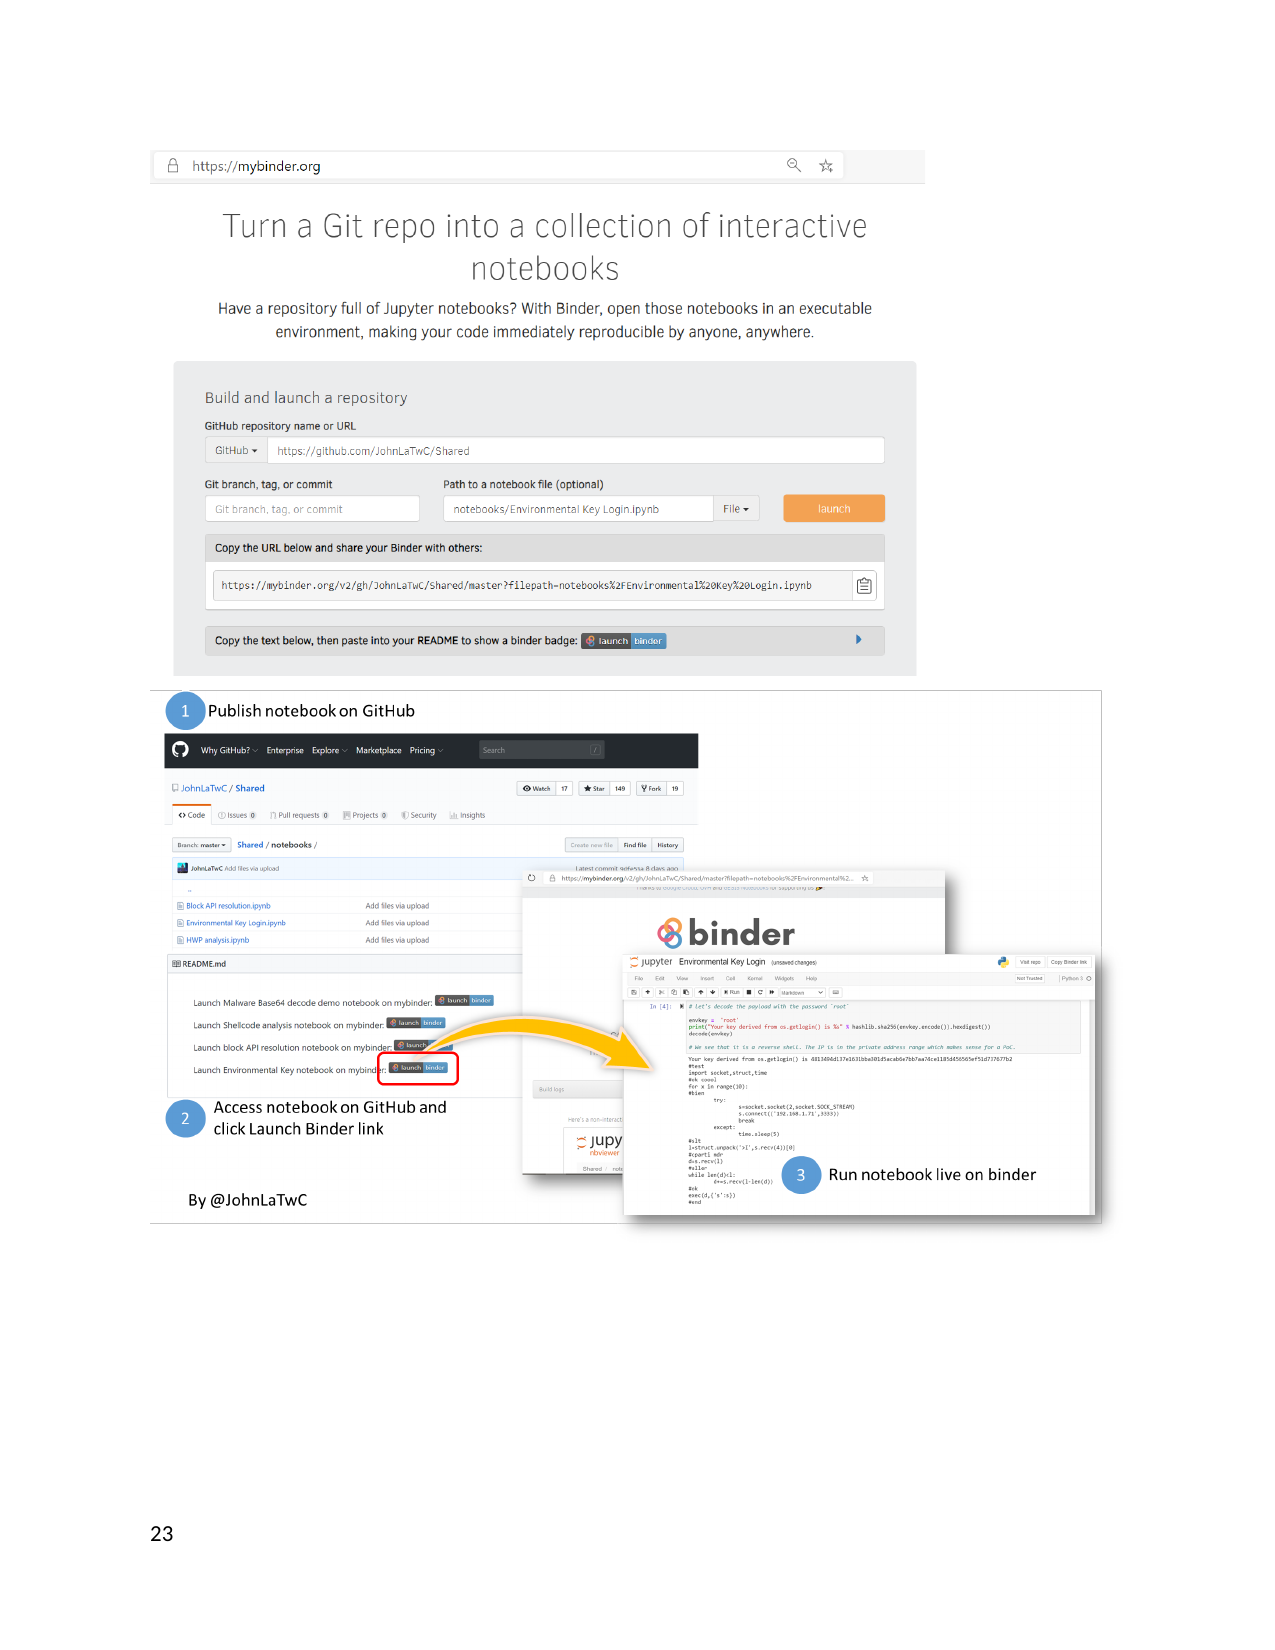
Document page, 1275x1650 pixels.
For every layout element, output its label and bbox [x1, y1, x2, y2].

picture [150, 150, 926, 676]
picture [150, 690, 1125, 1246]
